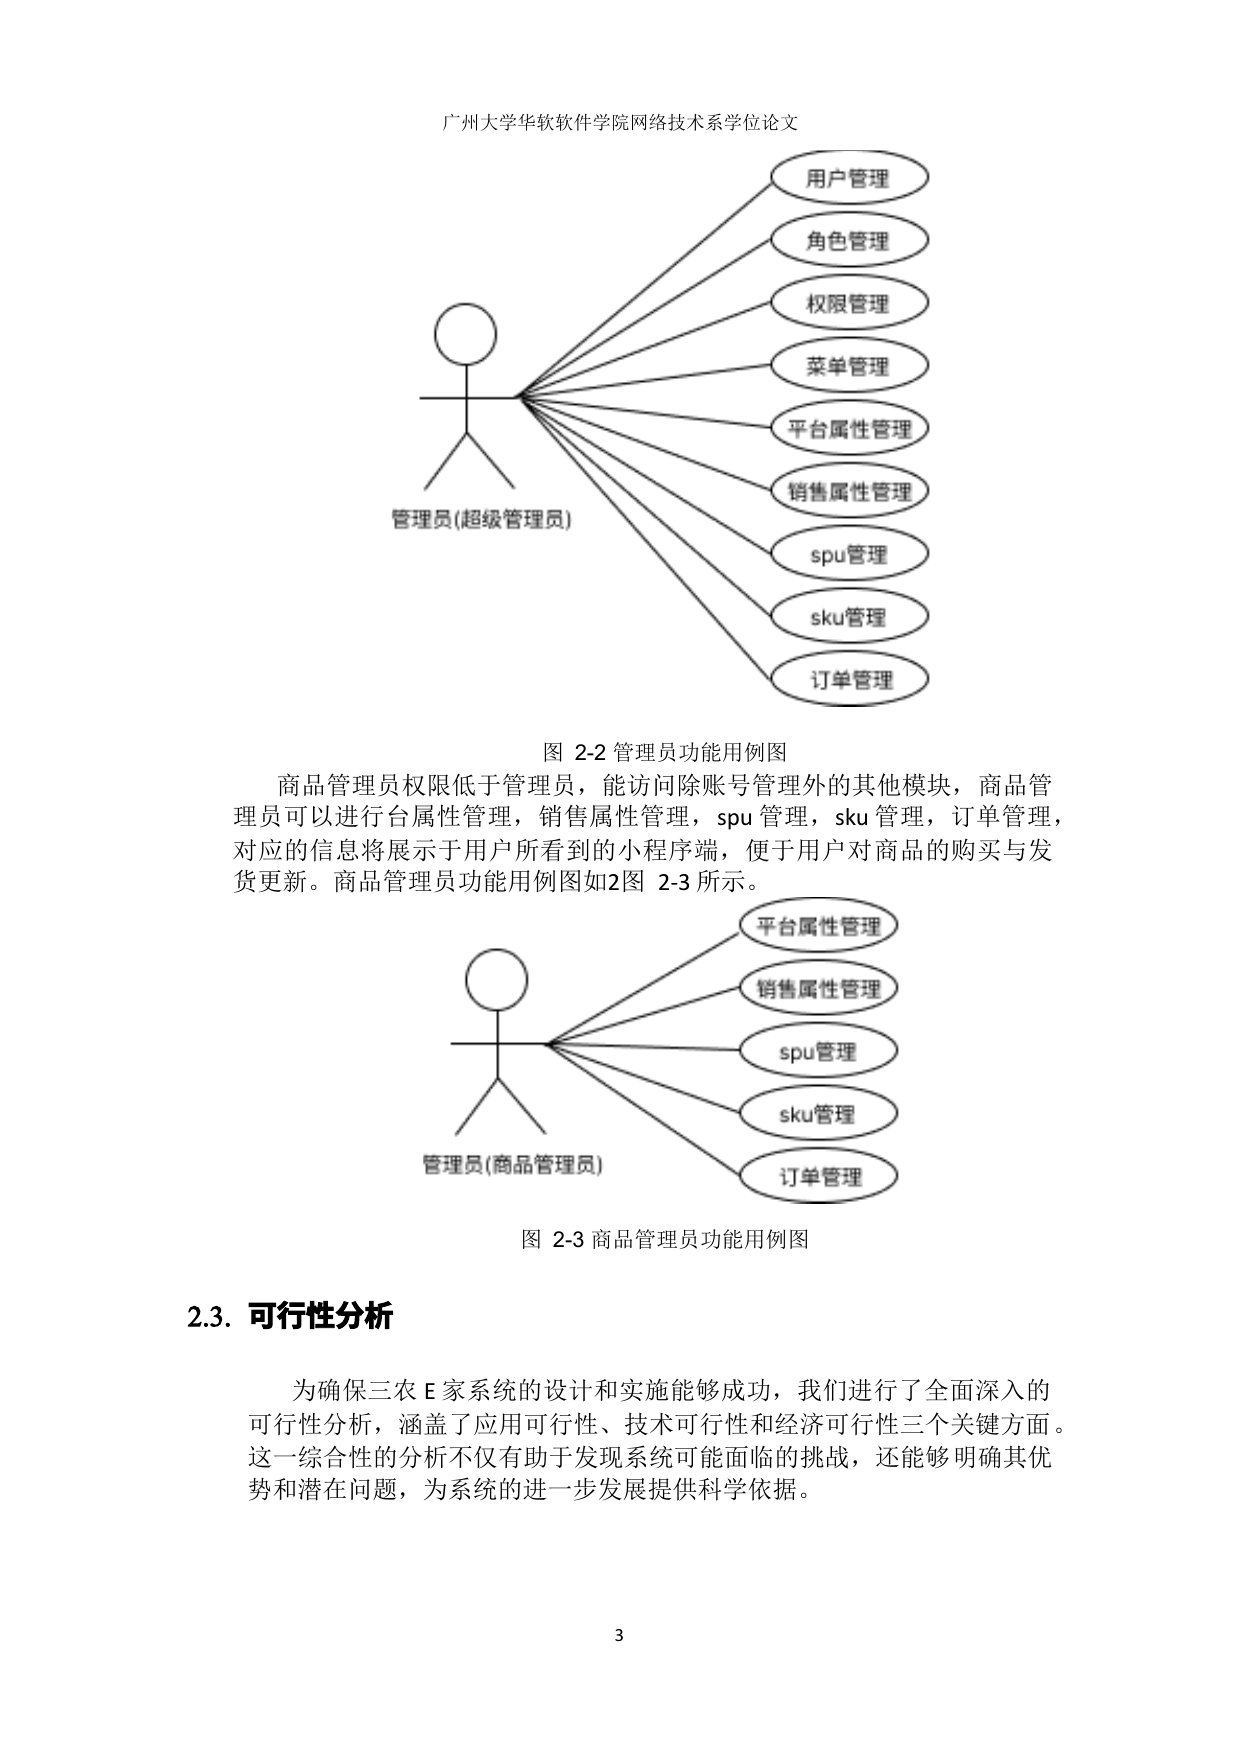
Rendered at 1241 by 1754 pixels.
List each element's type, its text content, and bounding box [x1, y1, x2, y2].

text 为确保三农E家系统的设计和实施能够成功，我们进行了全面深入的可行性分析，涵盖了应用可行性、技术可行性和经济可行性三个关键方面。这一综合性的分析不仅有助于发现系统可能面临的挑战，还能够明确其优势和潜在问题，为系统的进一步发展提供科学依据。 [247, 1374, 1053, 1504]
text 图 2-3 商品管理员功能用例图 [232, 1222, 1053, 1255]
text 图 2-2 管理员功能用例图 [232, 735, 1053, 767]
text 商品管理员权限低于管理员，能访问除账号管理外的其他模块，商品管理员可以进行台属性管理，销售属性管理，spu管理，sku管理，订单管理，对应的信息将展示于用户所看到的小程序端，便于用户对商品的购买与发货更新。商品管理员功能用例图如图 2-3所示。 [232, 767, 1053, 897]
picture [391, 150, 938, 707]
picture [422, 897, 907, 1204]
subtitle 可行性分析 [187, 1282, 1053, 1347]
